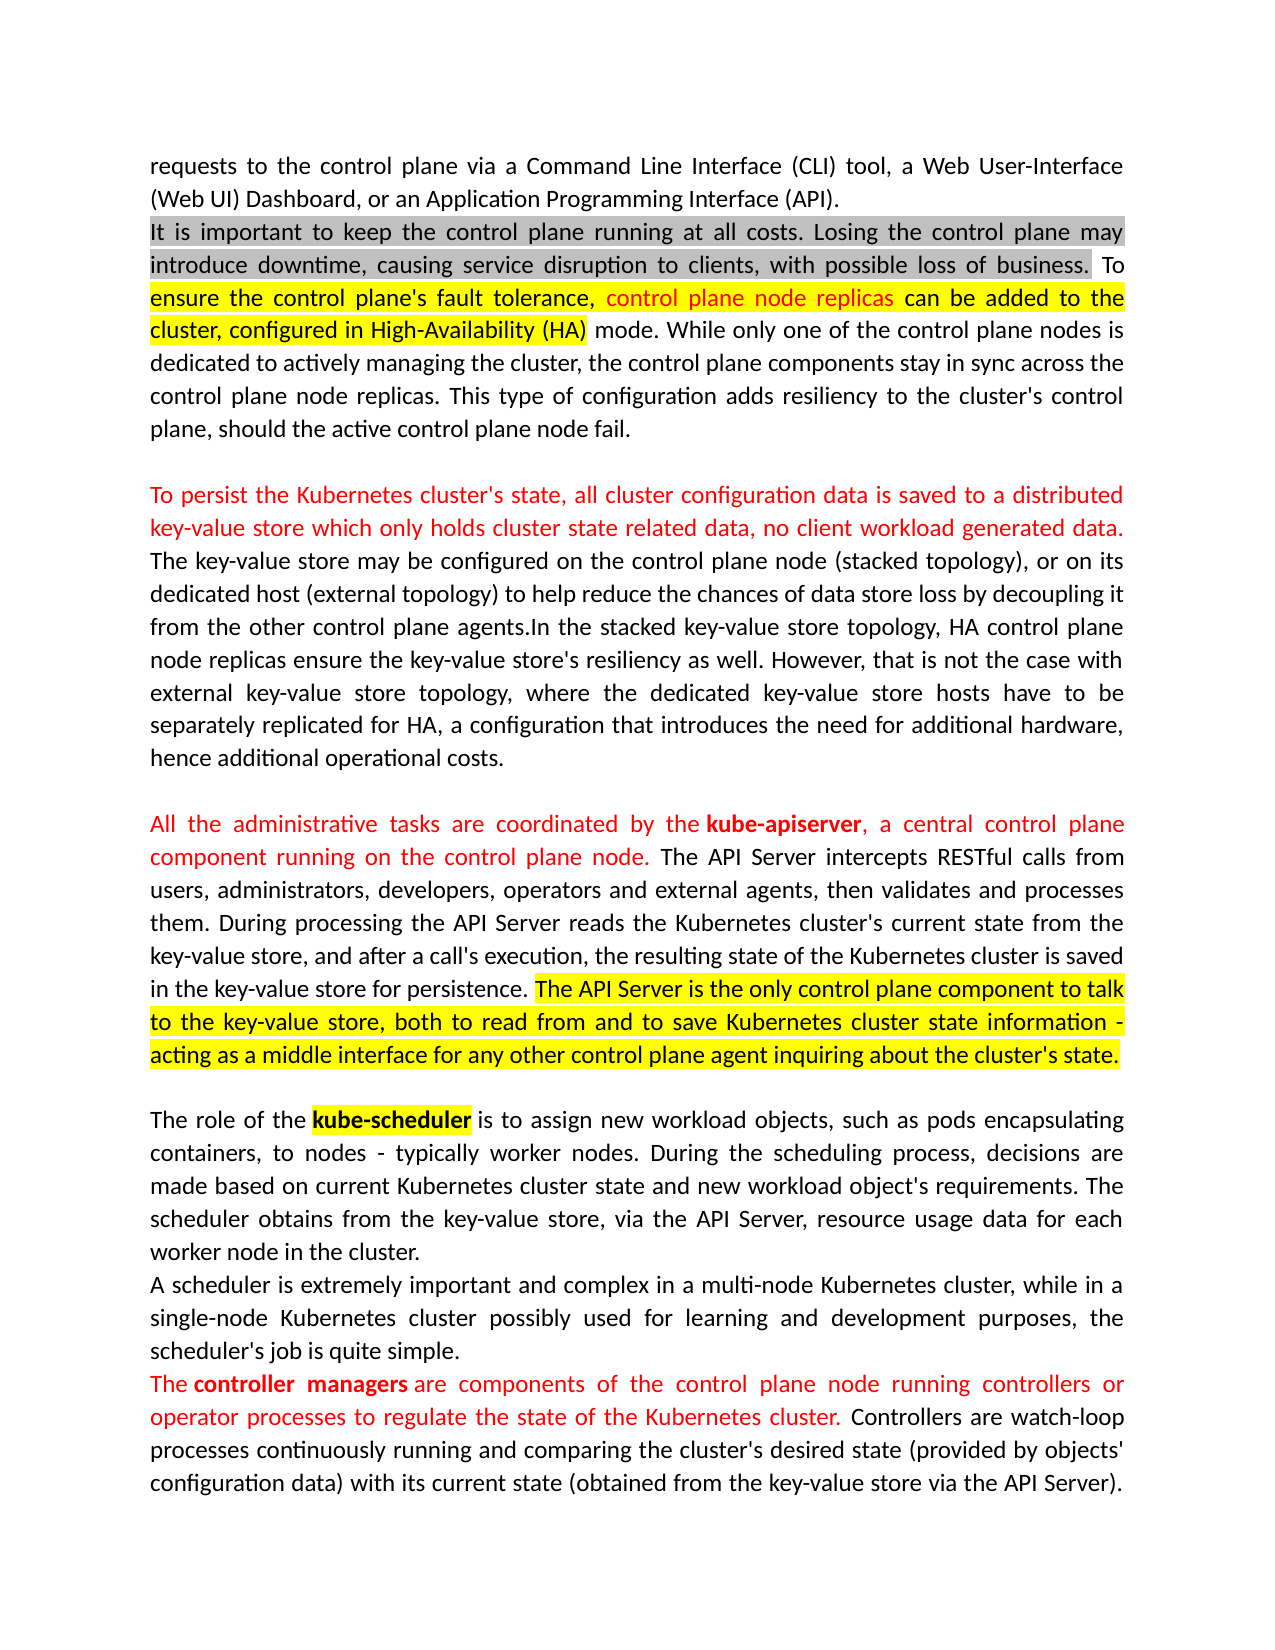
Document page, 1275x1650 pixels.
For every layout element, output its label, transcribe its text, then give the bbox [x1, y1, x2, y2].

text To persist the Kubernetes cluster's state, all cluster configuration data is saved to a distributed key-value store which only holds cluster state related data, no client workload generated data. The key-value store may be configured on the control plane node (stacked topology), or on its dedicated host (external topology) to help reduce the chances of data store loss by decoupling it from the other control plane agents.In the stacked key-value store topology, HA control plane node replicas ensure the key-value store's resiliency as well. However, that is not the case with external key-value store topology, where the dedicated key-value store hosts have to be separately replicated for HA, a configuration that introduces the need for additional hardware, hence additional operational costs. [150, 479, 1125, 773]
text The role of the kube-scheduler is to assign new workload objects, such as pods encapsulating containers, to nodes - typically worker nodes. During the scheduling process, decisions are made based on current Kubernetes cluster state and new workload object's requirements. The scheduler obtains from the key-value store, via the API Server, resource usage data for each worker node in the cluster. [150, 1104, 1125, 1267]
text A scheduler is extremely important and complex in a multi-node Kubernetes cluster, while in a single-node Kubernetes cluster possibly used for learning and development purposes, the scheduler's job is quite simple. [150, 1269, 1125, 1366]
text All the administrative tasks are coordinated by the kube-apiserver, a central control plane component running on the control plane node. The API Server intercepts RESTful calls from users, administrators, developers, operators and external agents, then validates and processes them. During processing the API Server reads the Kubernetes cluster's current state from the key-value store, and after a call's execution, the resulting state of the Kubernetes cluster is saved in the key-value store for persistence. The API Server is the only control plane component to talk to the key-value store, both to read from and to save Kubernetes cluster state information - acting as a middle interface for any other control plane agent inquiring about the cluster's state. [150, 808, 1125, 1006]
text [150, 1368, 1125, 1497]
text It is important to keep the control plane running at all costs. Losing the control plane may introduce downtime, causing service disruption to clients, with possible loss of business. To ensure the control plane's fault tolerance, control plane node replicas can be added to the cluster, configured in High-Availability (HA) mode. While only one of the control plane nodes is dedicated to actively managing the cluster, the control plane components stay in sync across the control plane node replicas. This type of configuration adds resiliency to the cluster's control plane, should the active control plane node fail. [150, 312, 1125, 444]
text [150, 150, 1125, 213]
